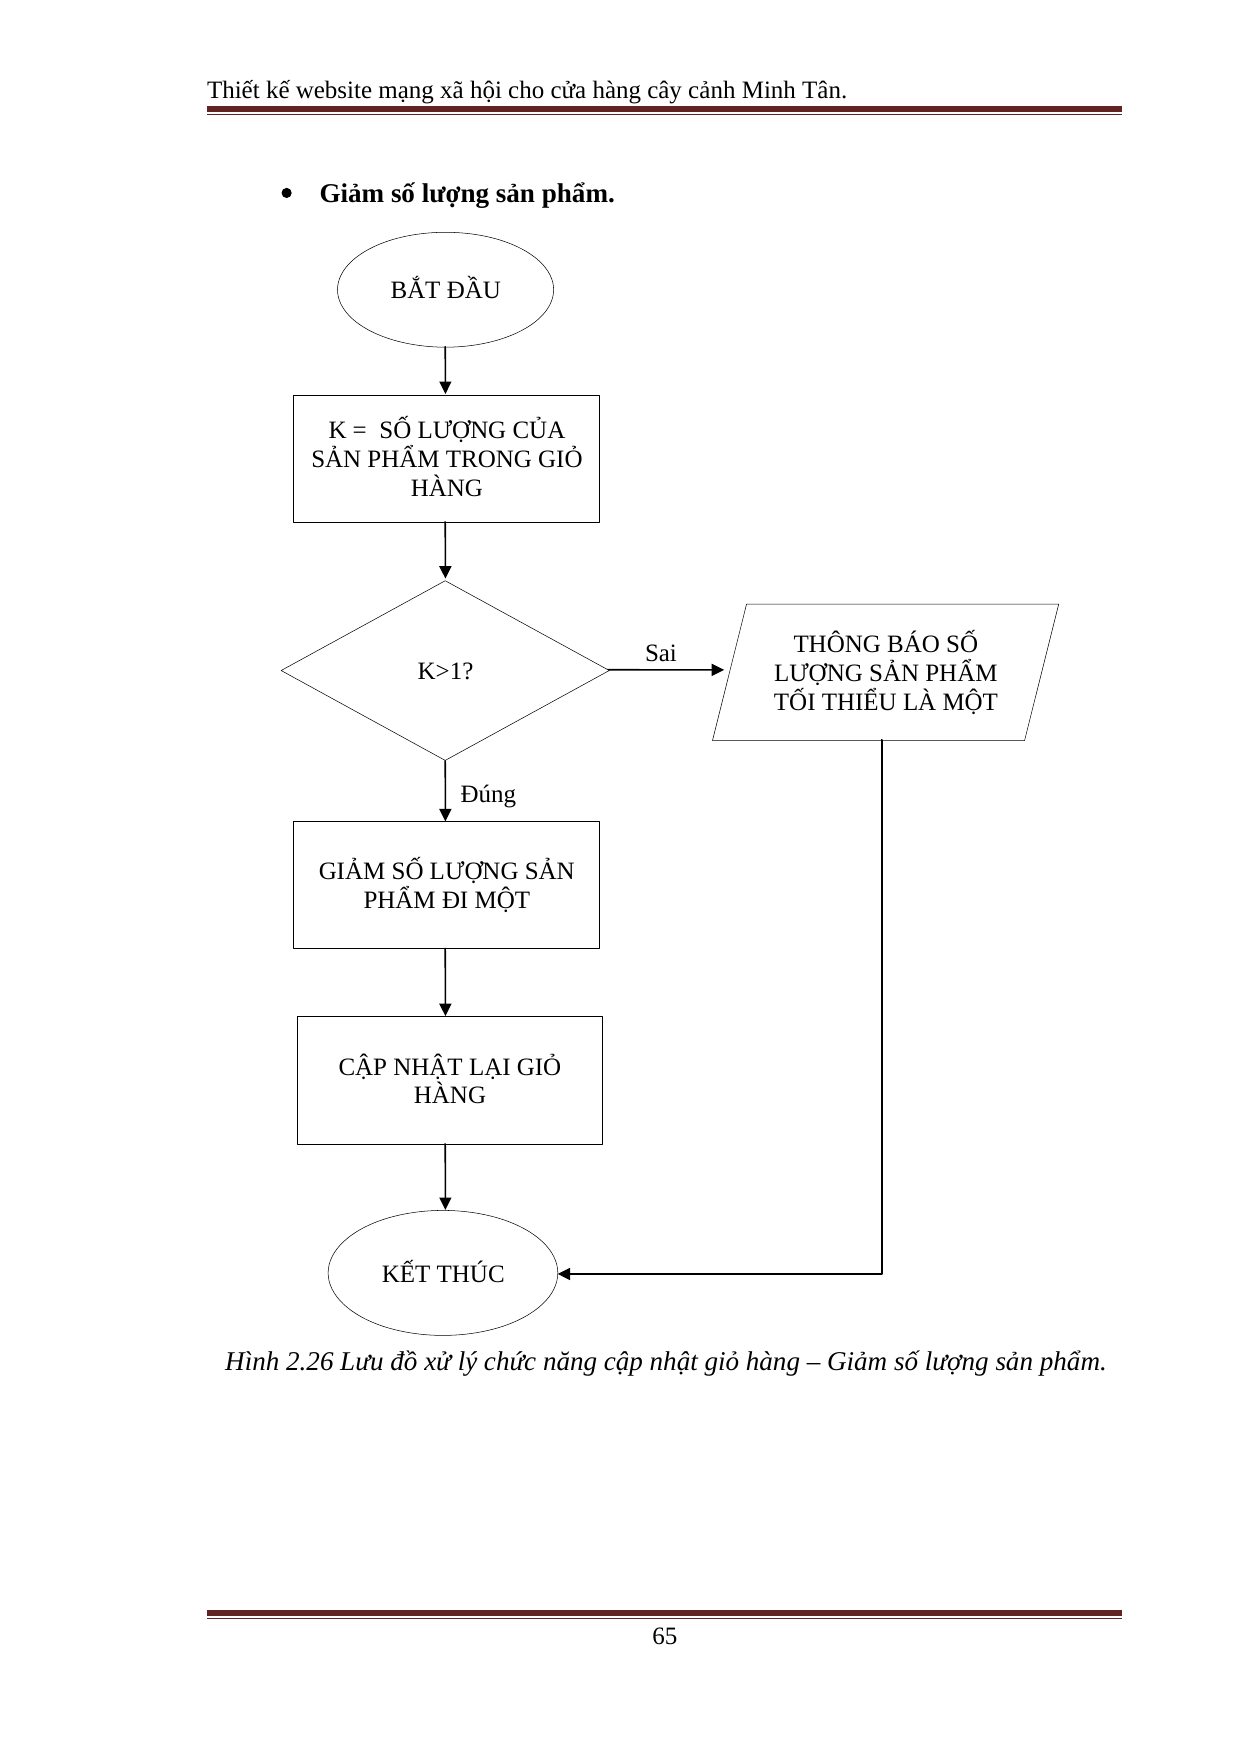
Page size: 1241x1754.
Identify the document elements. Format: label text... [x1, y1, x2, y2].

list Giảm số lượng sản phẩm. [282, 177, 1122, 208]
